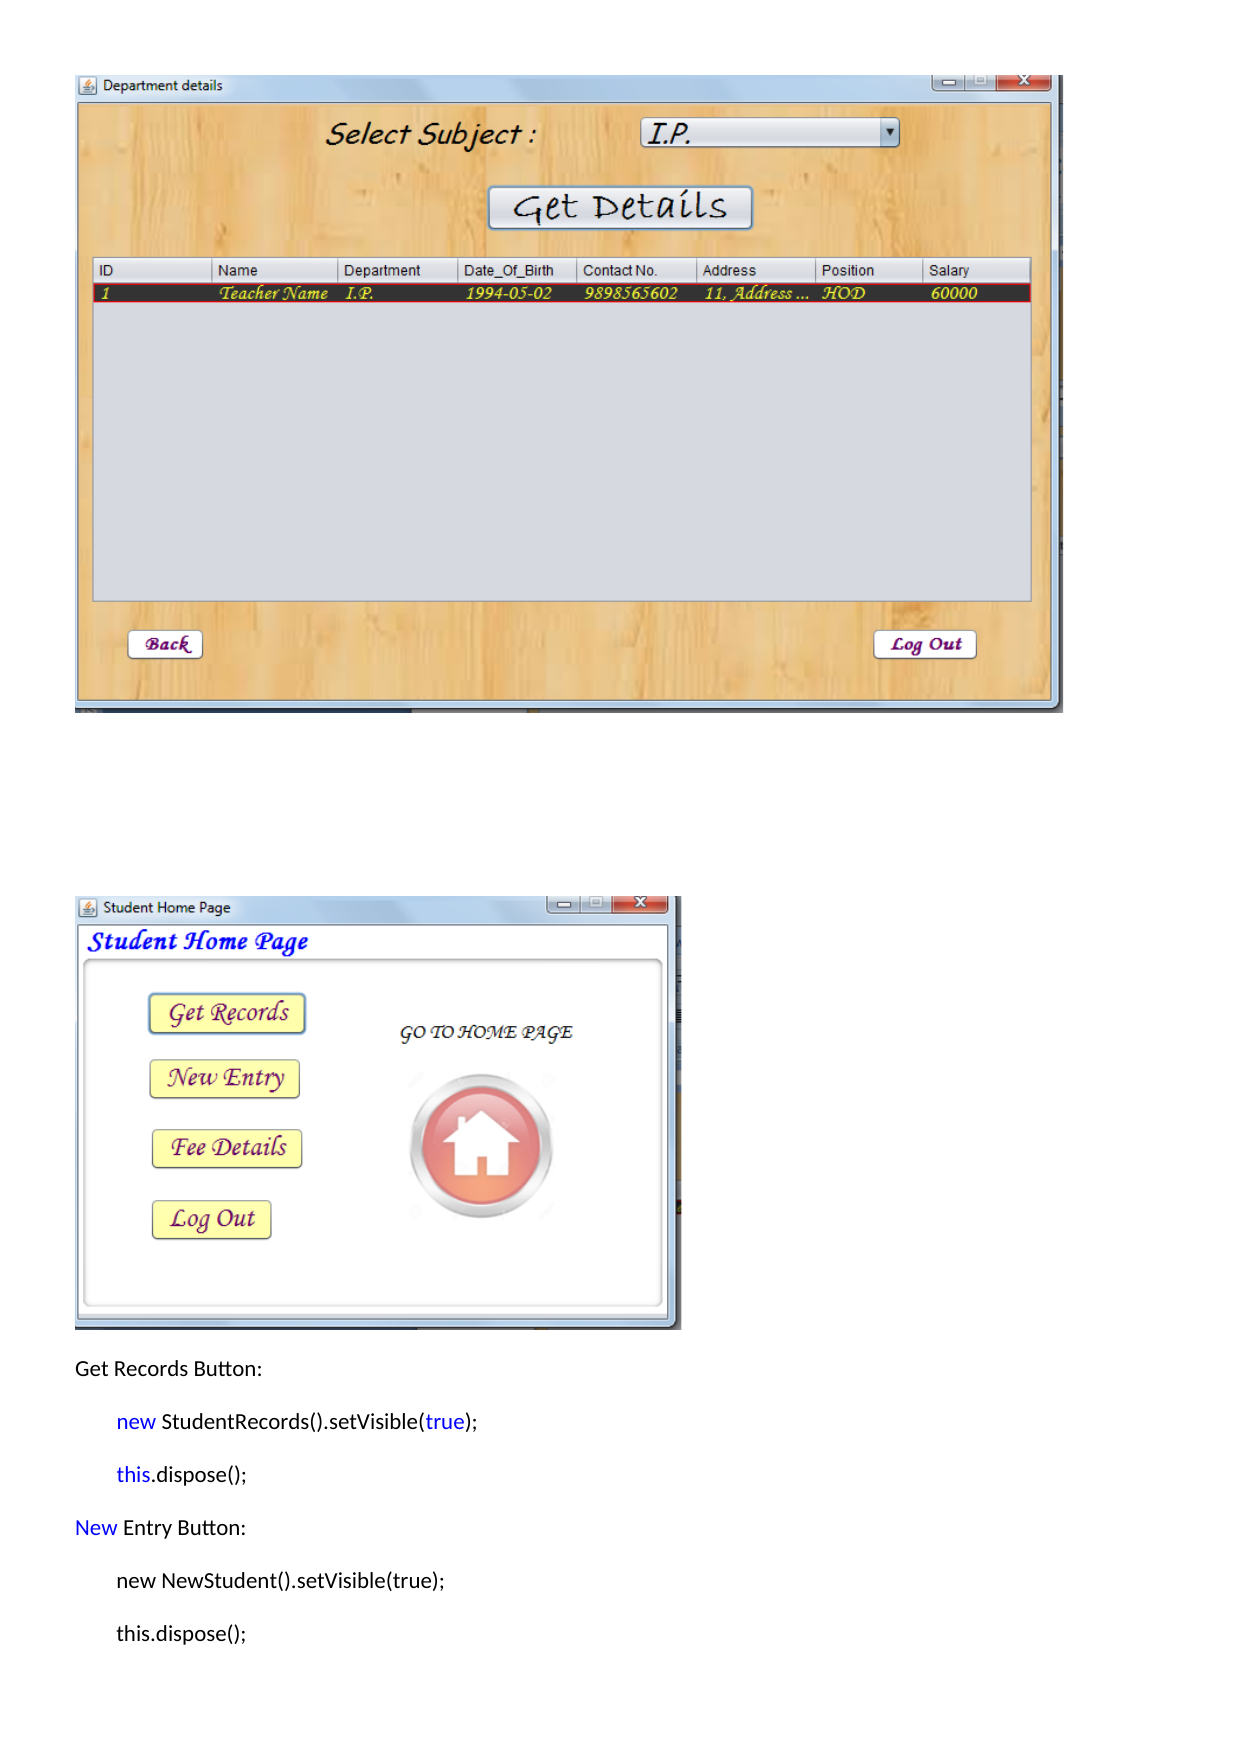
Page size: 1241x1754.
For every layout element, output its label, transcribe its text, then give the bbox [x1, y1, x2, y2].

text this.dispose(); [75, 1460, 1165, 1488]
text Get Records Button: [75, 1354, 1165, 1382]
picture [75, 75, 1064, 713]
picture [75, 896, 682, 1330]
text this.dispose(); [75, 1619, 1165, 1647]
text new StudentRecords().setVisible(true); [75, 1407, 1165, 1435]
text New Entry Button: [75, 1513, 1165, 1541]
text new NewStudent().setVisible(true); [75, 1566, 1165, 1594]
